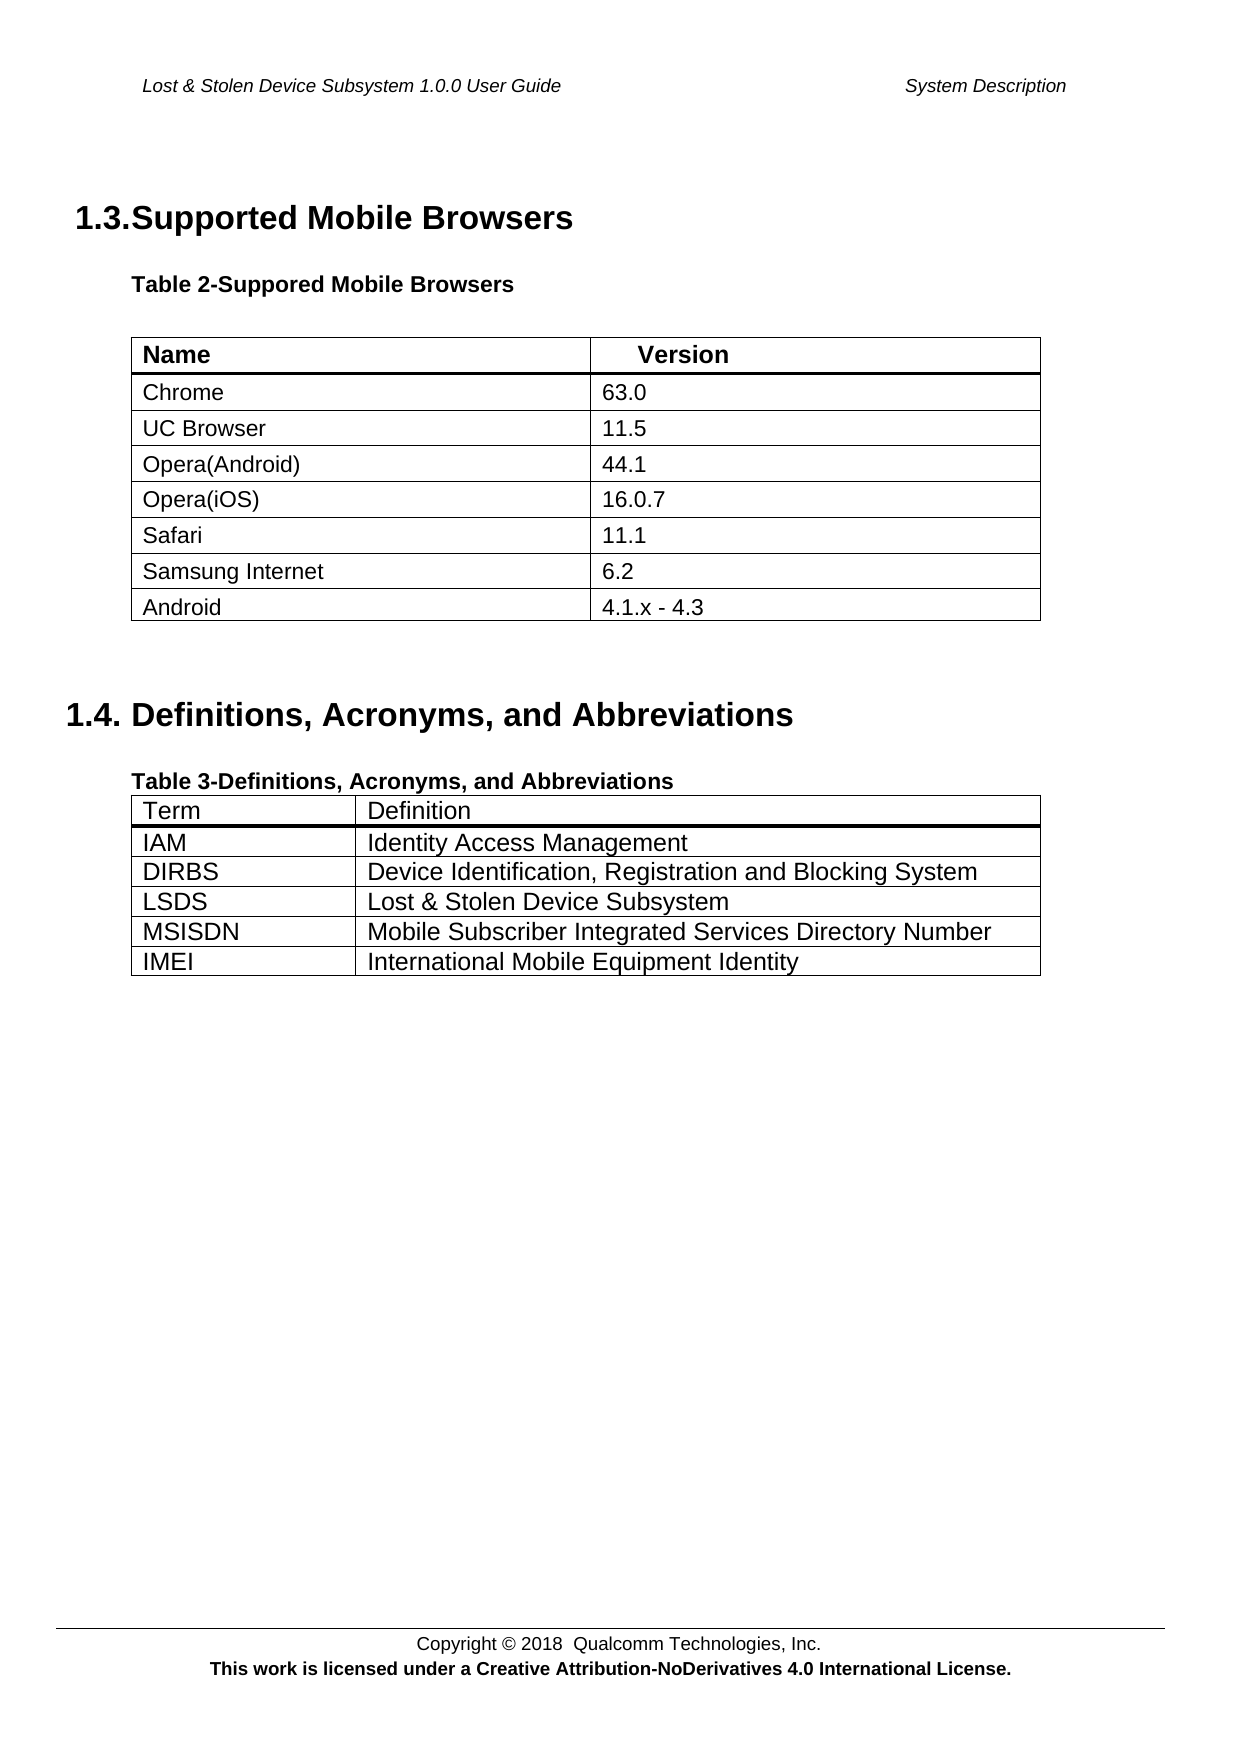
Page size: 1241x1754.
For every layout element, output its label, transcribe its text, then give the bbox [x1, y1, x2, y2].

table_cell Android [132, 589, 590, 620]
table_cell 63.0 [591, 375, 1040, 409]
table_cell MSISDN [132, 917, 355, 946]
table_cell UC Browser [132, 411, 590, 445]
table_cell DIRBS [132, 857, 355, 886]
table_cell Opera(iOS) [132, 482, 590, 517]
table_cell Device Identification, Registration and Blocking System [356, 857, 1040, 886]
table_header Definition [356, 796, 1040, 824]
subtitle Definitions, Acronyms, and Abbreviations [66, 695, 1090, 733]
table_cell Mobile Subscriber Integrated Services Directory Number [356, 917, 1040, 946]
table_cell 44.1 [591, 446, 1040, 481]
table_header Term [132, 796, 355, 824]
table_cell 16.0.7 [591, 482, 1040, 517]
table_cell Identity Access Management [356, 828, 1040, 856]
table_cell IAM [132, 828, 355, 856]
table_cell International Mobile Equipment Identity [356, 947, 1040, 975]
table_cell Chrome [132, 375, 590, 409]
title Table 3-Definitions, Acronyms, and Abbreviations [131, 768, 1090, 794]
table_header Version [591, 338, 1040, 372]
table_cell 6.2 [591, 554, 1040, 588]
table_cell 11.1 [591, 518, 1040, 552]
table_cell 4.1.x - 4.3 [591, 589, 1040, 620]
title Table 2-Suppored Mobile Browsers [131, 271, 1090, 297]
table_cell Opera(Android) [132, 446, 590, 481]
table_cell Safari [132, 518, 590, 552]
subtitle Supported Mobile Browsers [75, 198, 1090, 236]
table_cell Samsung Internet [132, 554, 590, 588]
table_header Name [132, 338, 590, 372]
table_cell IMEI [132, 947, 355, 975]
table_cell LSDS [132, 887, 355, 916]
table_cell Lost & Stolen Device Subsystem [356, 887, 1040, 916]
table_cell 11.5 [591, 411, 1040, 445]
